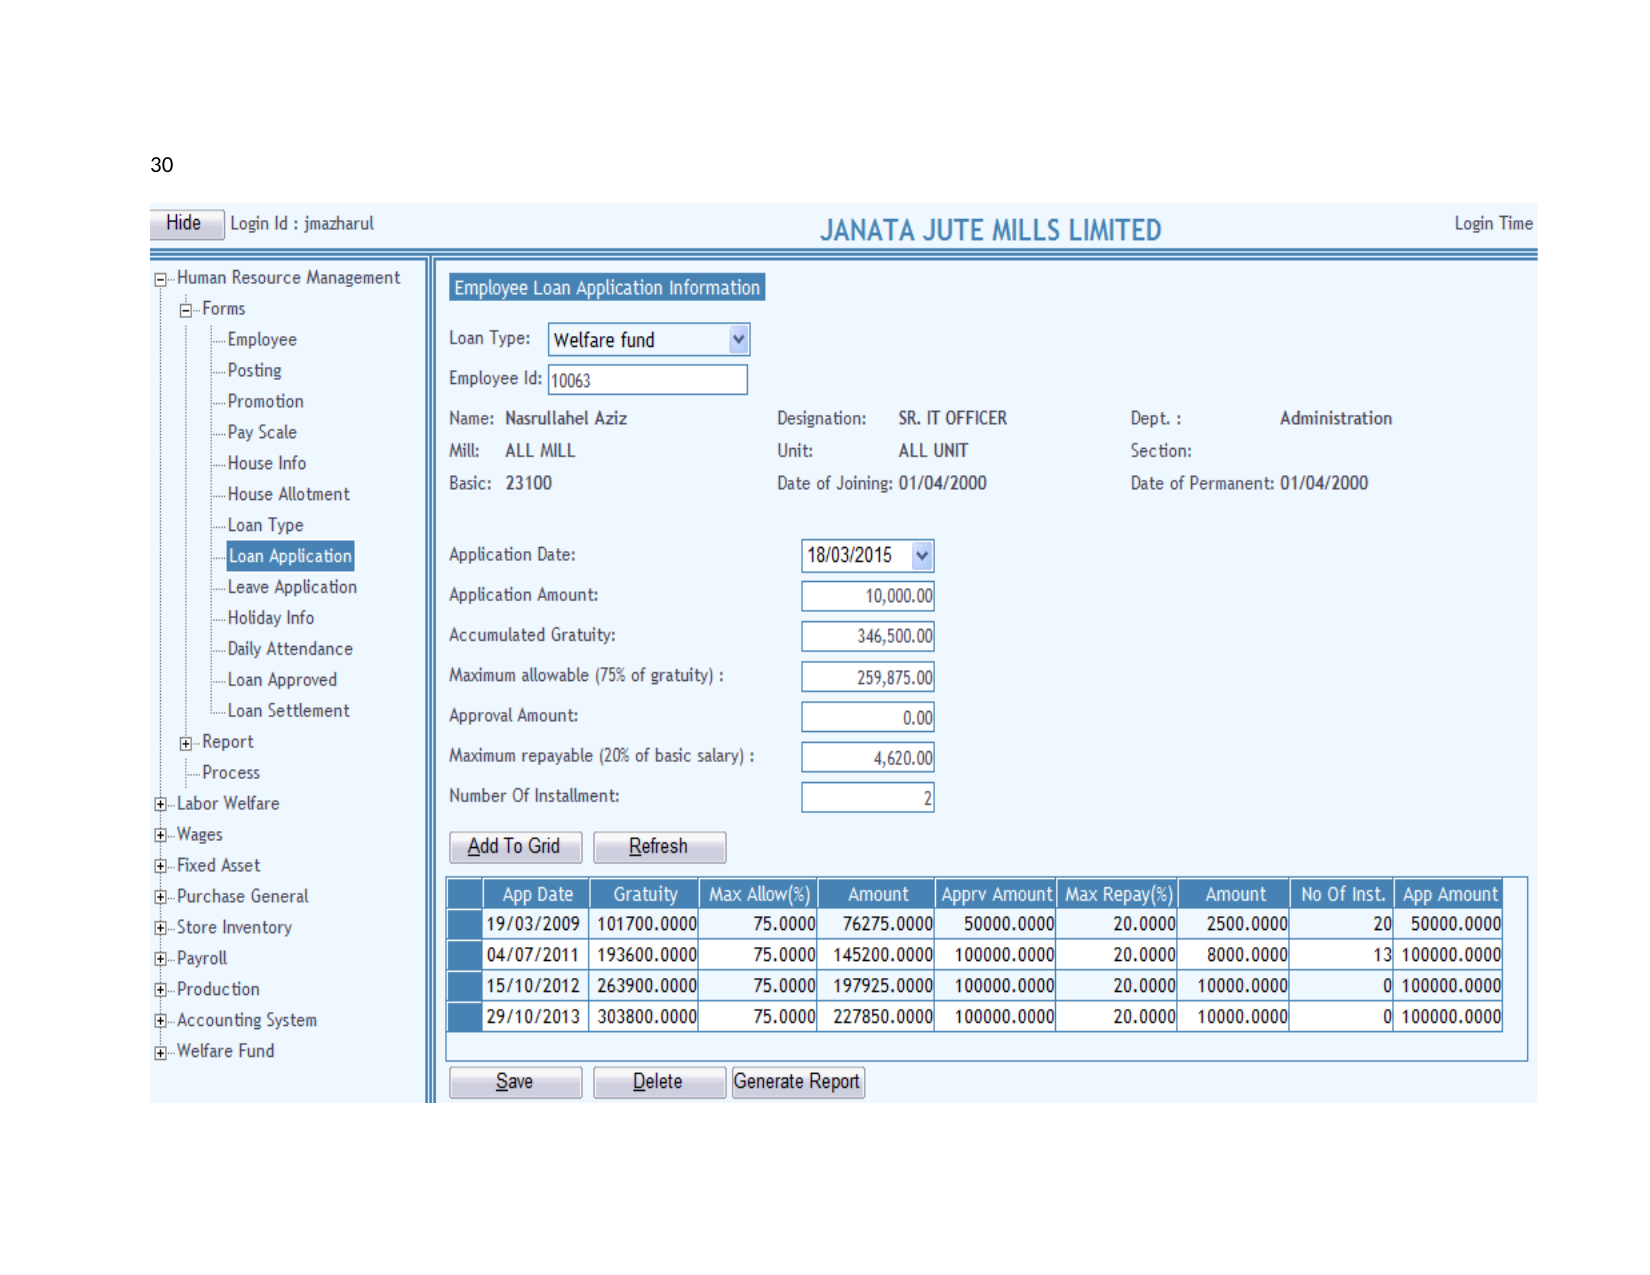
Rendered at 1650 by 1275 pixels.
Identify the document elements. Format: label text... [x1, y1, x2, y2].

picture [150, 203, 1538, 1103]
text 30 [150, 150, 1500, 178]
